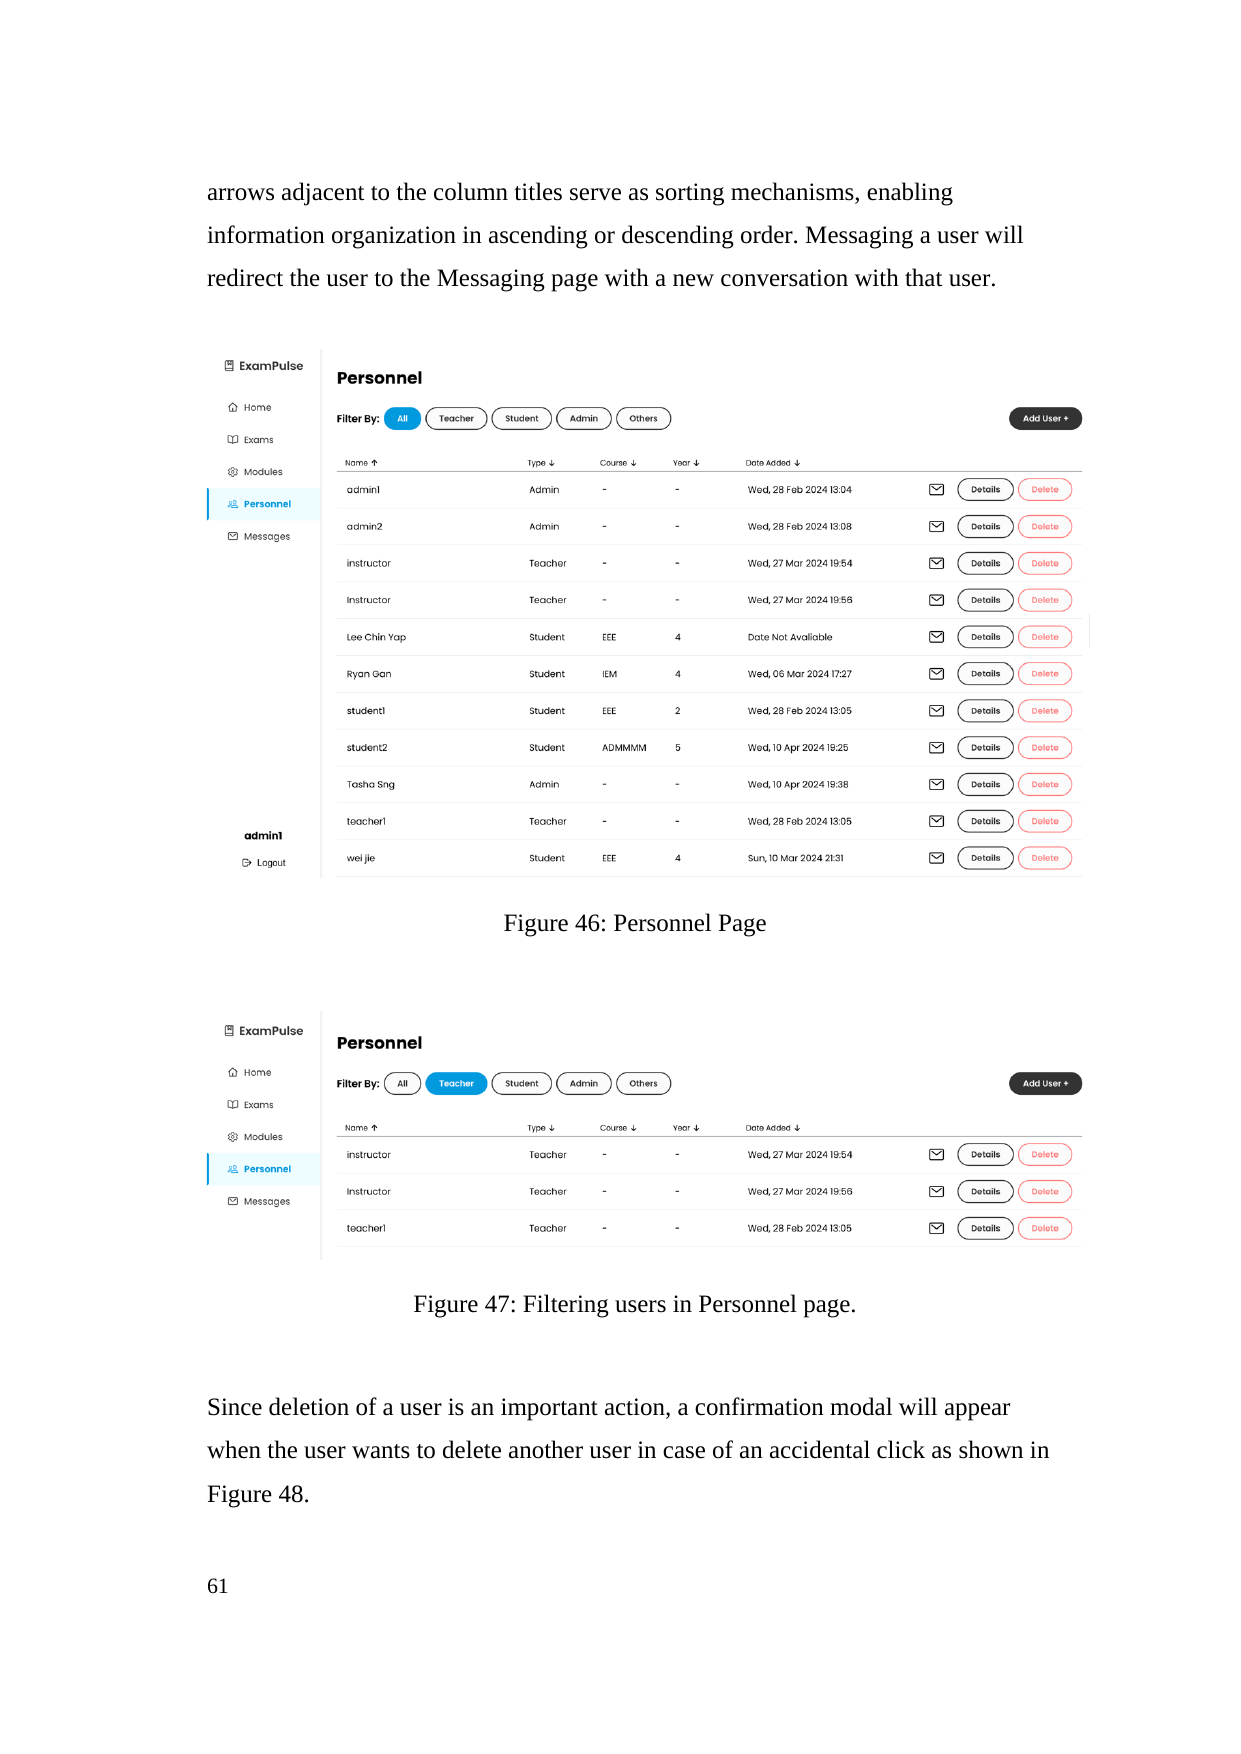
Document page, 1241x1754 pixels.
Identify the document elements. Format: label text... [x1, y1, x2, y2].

text Figure 46: Personnel Page [207, 908, 1063, 937]
picture [206, 349, 1090, 878]
text Figure 47: Filtering users in Personnel page. [207, 1289, 1063, 1318]
text Since deletion of a user is an important action, a confirmation modal will appear when the user wants to delete another user in case of an accidental click as shown in Figure 48. [207, 1392, 1063, 1507]
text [207, 177, 1063, 292]
picture [206, 1011, 1088, 1260]
